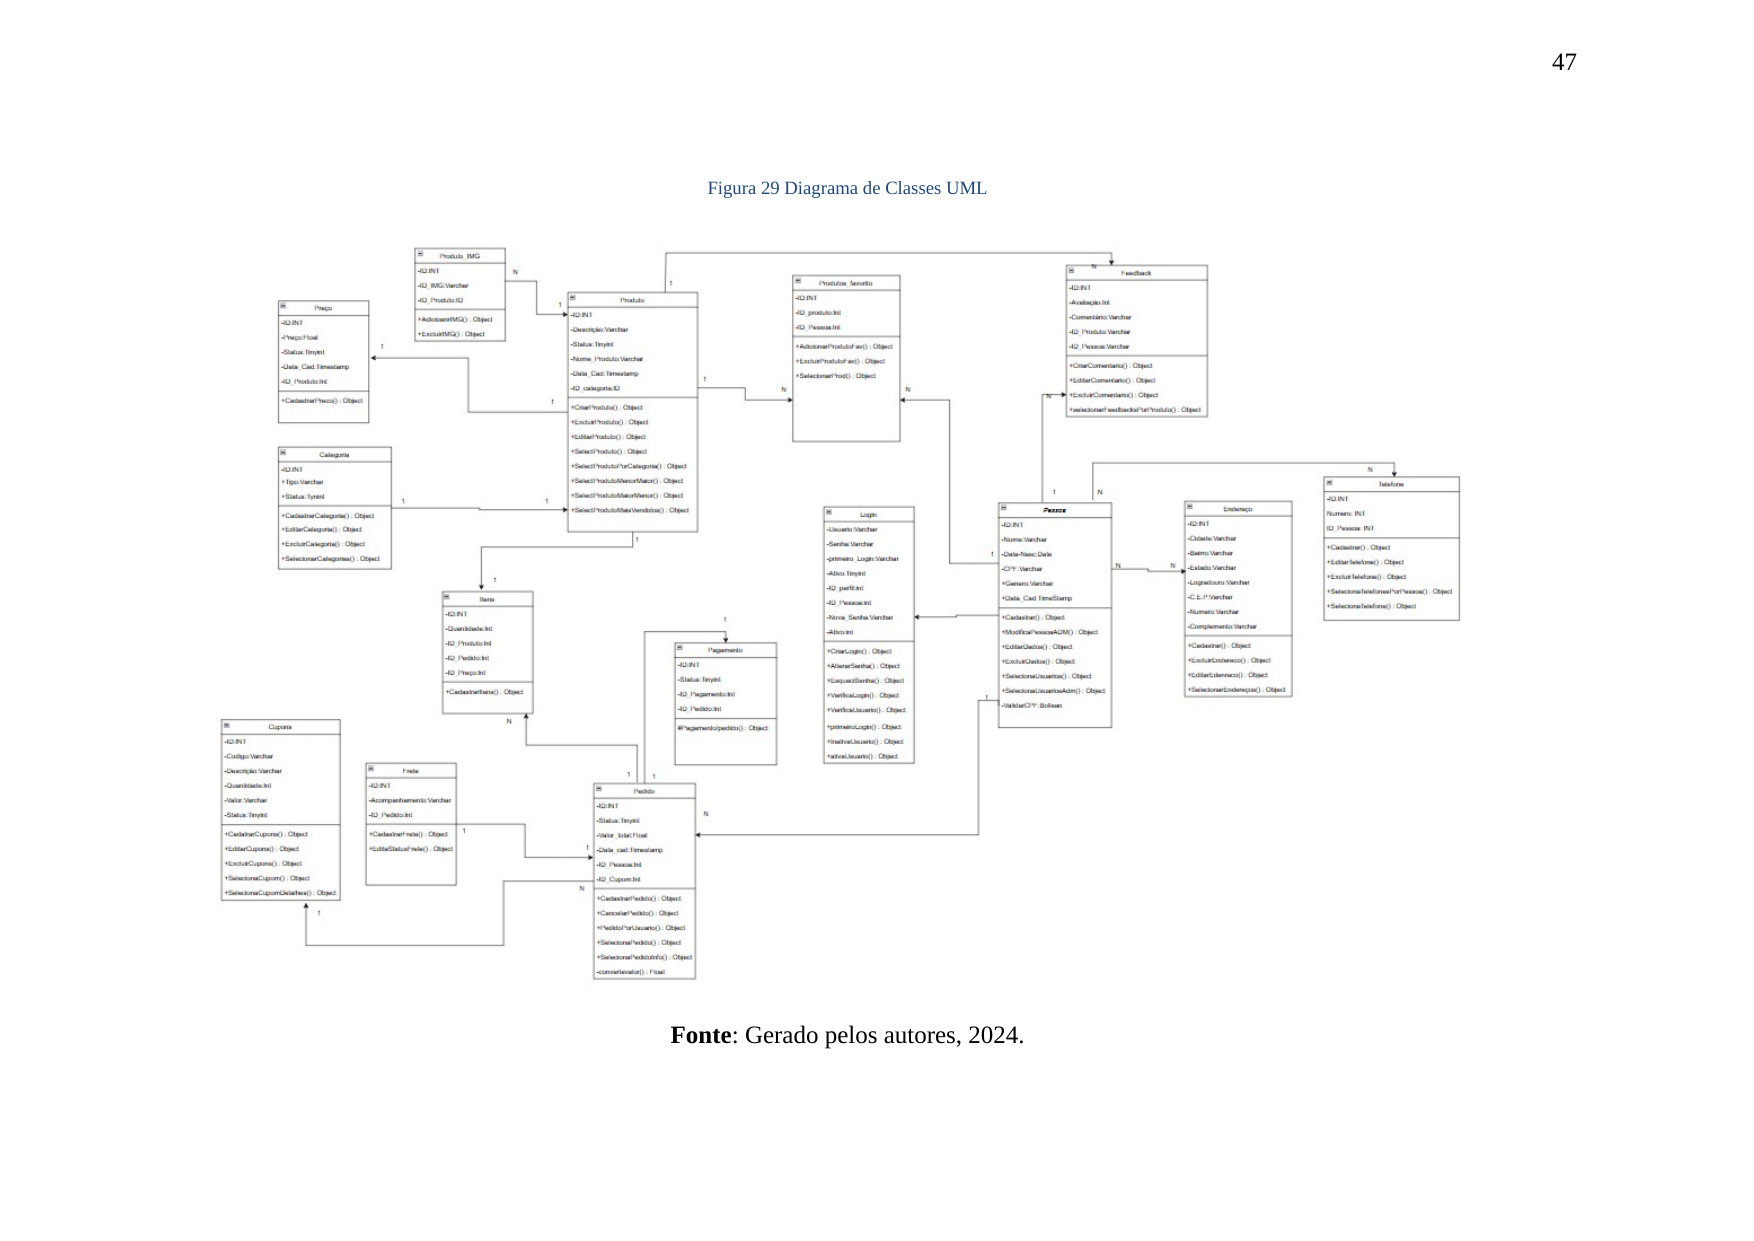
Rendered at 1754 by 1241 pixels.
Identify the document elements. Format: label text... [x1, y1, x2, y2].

text Figura 29 Diagrama de Classes UML [118, 177, 1577, 199]
text Fonte: Gerado pelos autores, 2024. [118, 1020, 1577, 1049]
picture [199, 219, 1496, 990]
